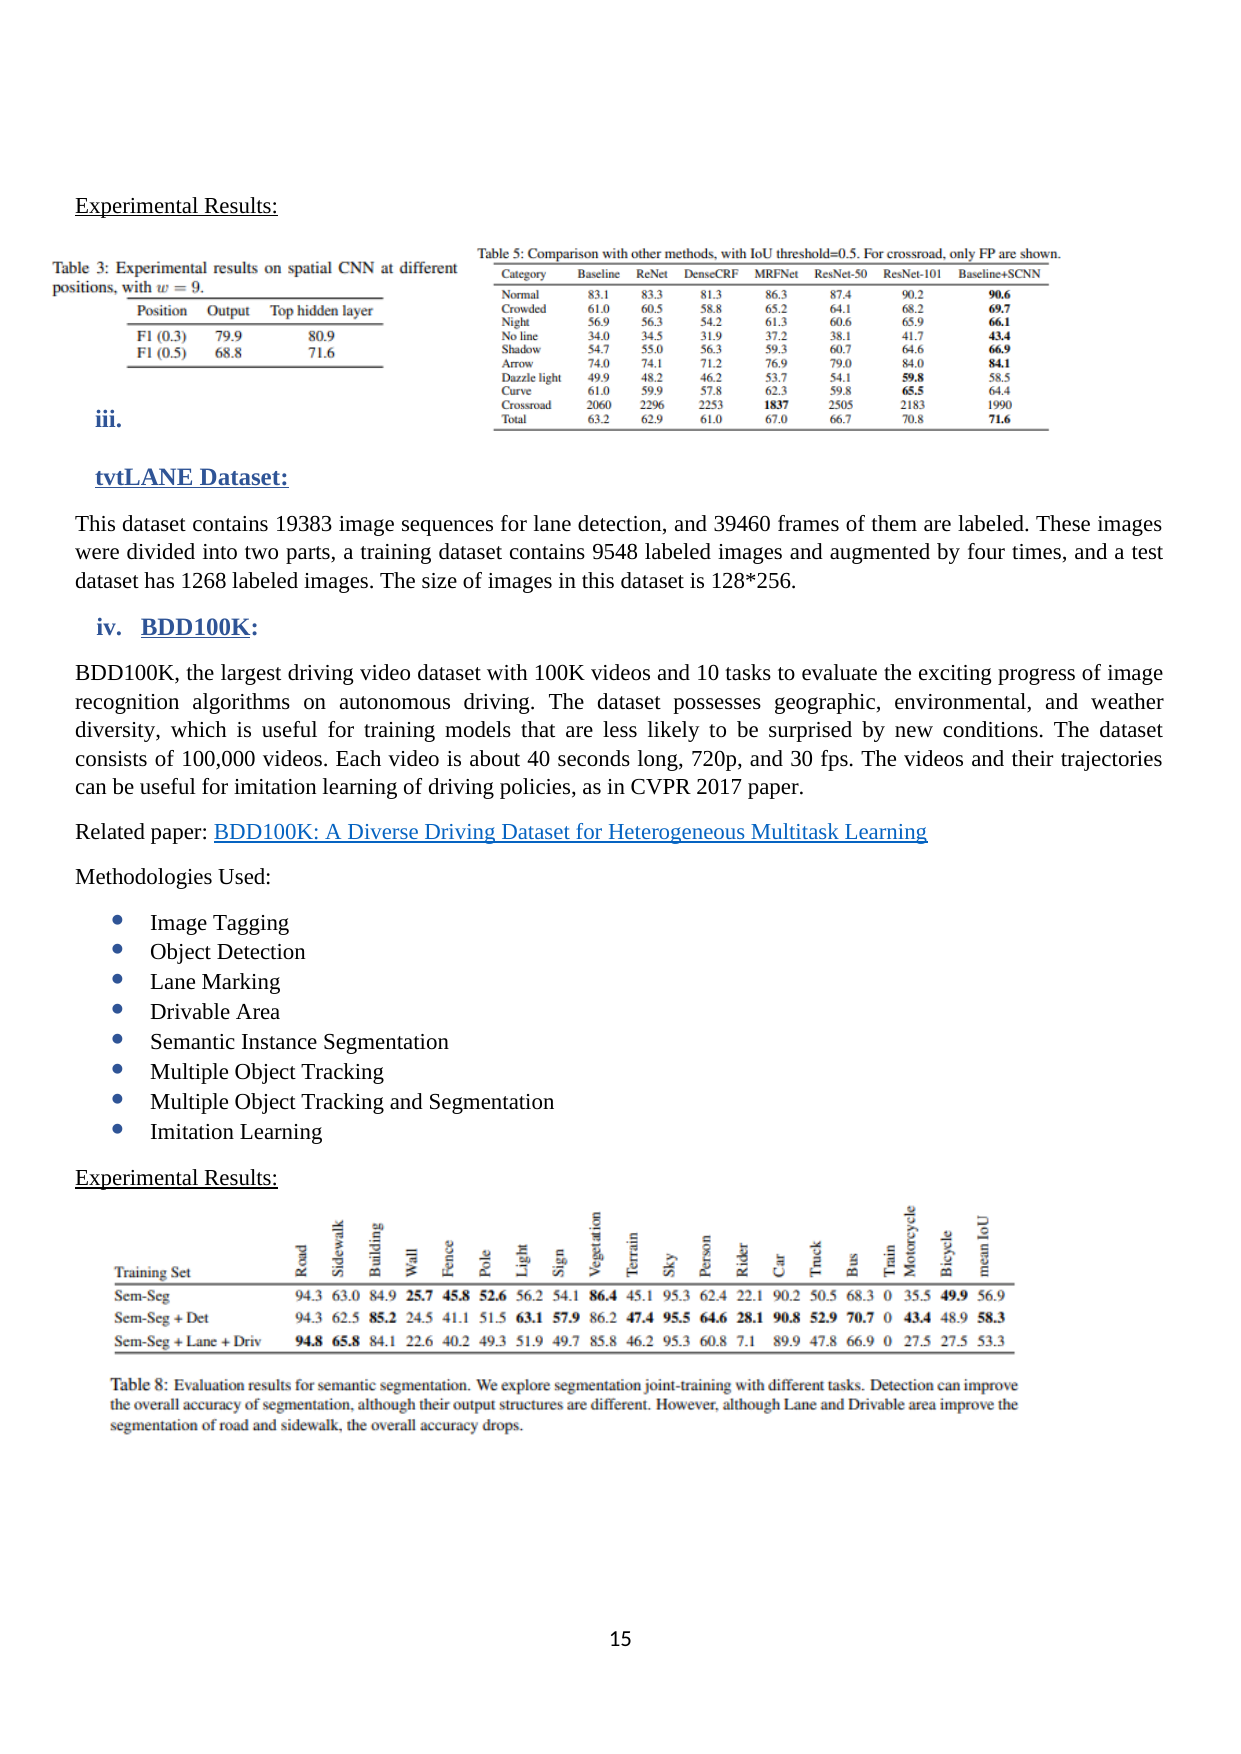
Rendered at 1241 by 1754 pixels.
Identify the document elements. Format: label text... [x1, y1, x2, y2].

list Object Detection [112, 938, 1165, 966]
list BDD100K: [122, 612, 1165, 641]
text Related paper: BDD100K: A Diverse Driving Dataset for Heterogeneous Multitask Learning [75, 818, 1165, 845]
text Experimental Results: [75, 1164, 1165, 1191]
list Multiple Object Tracking [112, 1058, 1165, 1086]
text Experimental Results: [75, 192, 1165, 218]
list Imitation Learning [112, 1118, 1165, 1146]
picture [45, 232, 1076, 444]
list Image Tagging [112, 908, 1165, 936]
list Semantic Instance Segmentation [112, 1028, 1165, 1056]
text BDD100K, the largest driving video dataset with 100K videos and 10 tasks to evaluate the exciting progress of image recognition algorithms on autonomous driving. The dataset possesses geographic, environmental, and weather diversity, which is useful for training models that are less likely to be surprised by new conditions. The dataset consists of 100,000 videos. Each video is about 40 seconds long, 720p, and 30 fps. The videos and their trajectories can be useful for imitation learning of driving policies, as in CVPR 2017 paper. [75, 659, 1165, 799]
picture [93, 1192, 1034, 1447]
list Drivable Area [112, 998, 1165, 1026]
text Methodologies Used: [75, 863, 1165, 890]
text This dataset contains 19383 image sequences for lane detection, and 39460 frames of them are labeled. These images were divided into two parts, a training dataset contains 9548 labeled images and augmented by four times, and a test dataset has 1268 labeled images. The size of images in this dataset is 128*256. [75, 510, 1165, 593]
list Multiple Object Tracking and Segmentation [112, 1088, 1165, 1116]
list Lane Marking [112, 968, 1165, 996]
